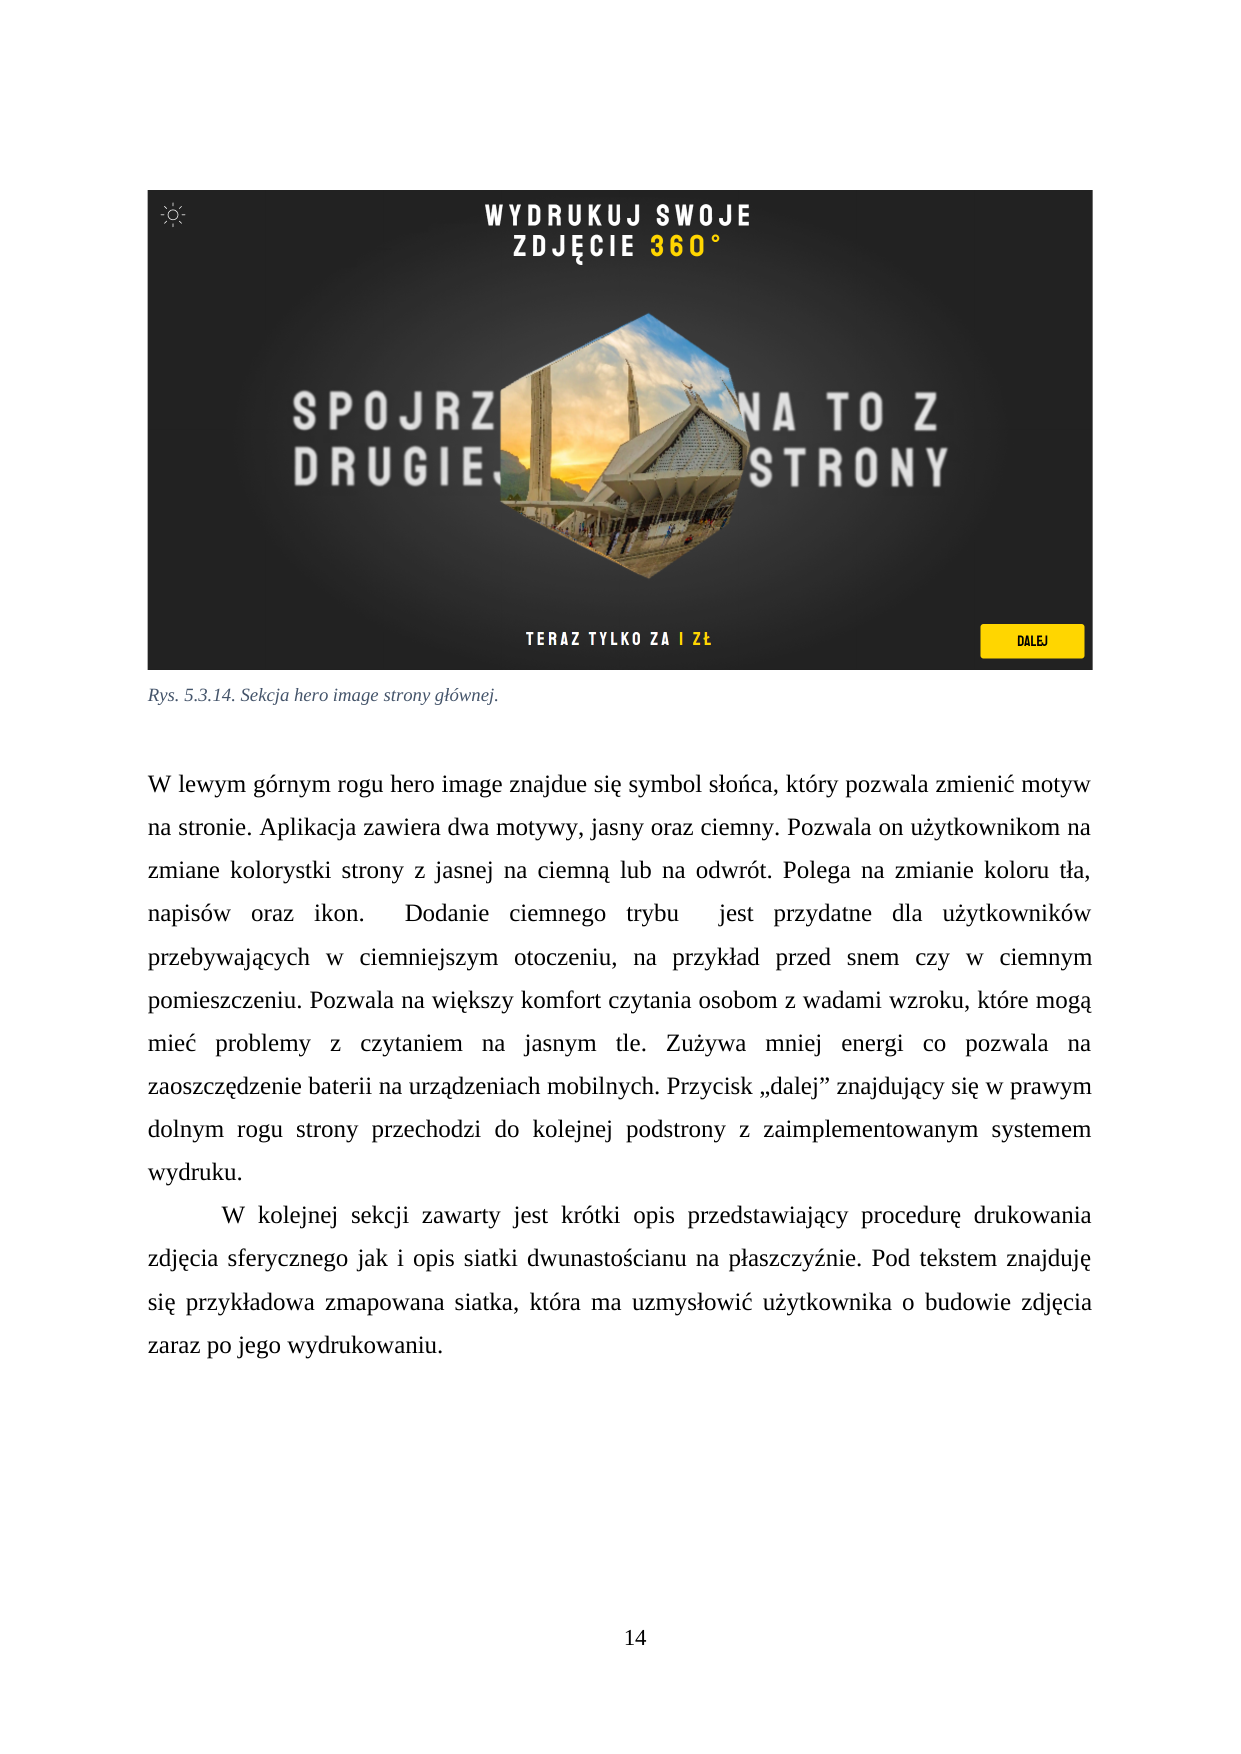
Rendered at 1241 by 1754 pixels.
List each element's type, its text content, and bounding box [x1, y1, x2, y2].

text W lewym górnym rogu hero image znajdue się symbol słońca, który pozwala zmienić motyw na stronie. Aplikacja zawiera dwa motywy, jasny oraz ciemny. Pozwala on użytkownikom na zmiane kolorystki strony z jasnej na ciemną lub na odwrót. Polega na zmianie koloru tła, napisów oraz ikon. Dodanie ciemnego trybu jest przydatne dla użytkowników przebywających w ciemniejszym otoczeniu, na przykład przed snem czy w ciemnym pomieszczeniu. Pozwala na większy komfort czytania osobom z wadami wzroku, które mogą mieć problemy z czytaniem na jasnym tle. Zużywa mniej energi co pozwala na zaoszczędzenie baterii na urządzeniach mobilnych. Przycisk „dalej” znajdujący się w prawym dolnym rogu strony przechodzi do kolejnej podstrony z zaimplementowanym systemem wydruku. [148, 769, 1093, 1186]
picture [147, 190, 1093, 670]
text W kolejnej sekcji zawarty jest krótki opis przedstawiający procedurę drukowania zdjęcia sferycznego jak i opis siatki dwunastościanu na płaszczyźnie. Pod tekstem znajduję się przykładowa zmapowana siatka, która ma uzmysłowić użytkownika o budowie zdjęcia zaraz po jego wydrukowaniu. [148, 1200, 1093, 1358]
